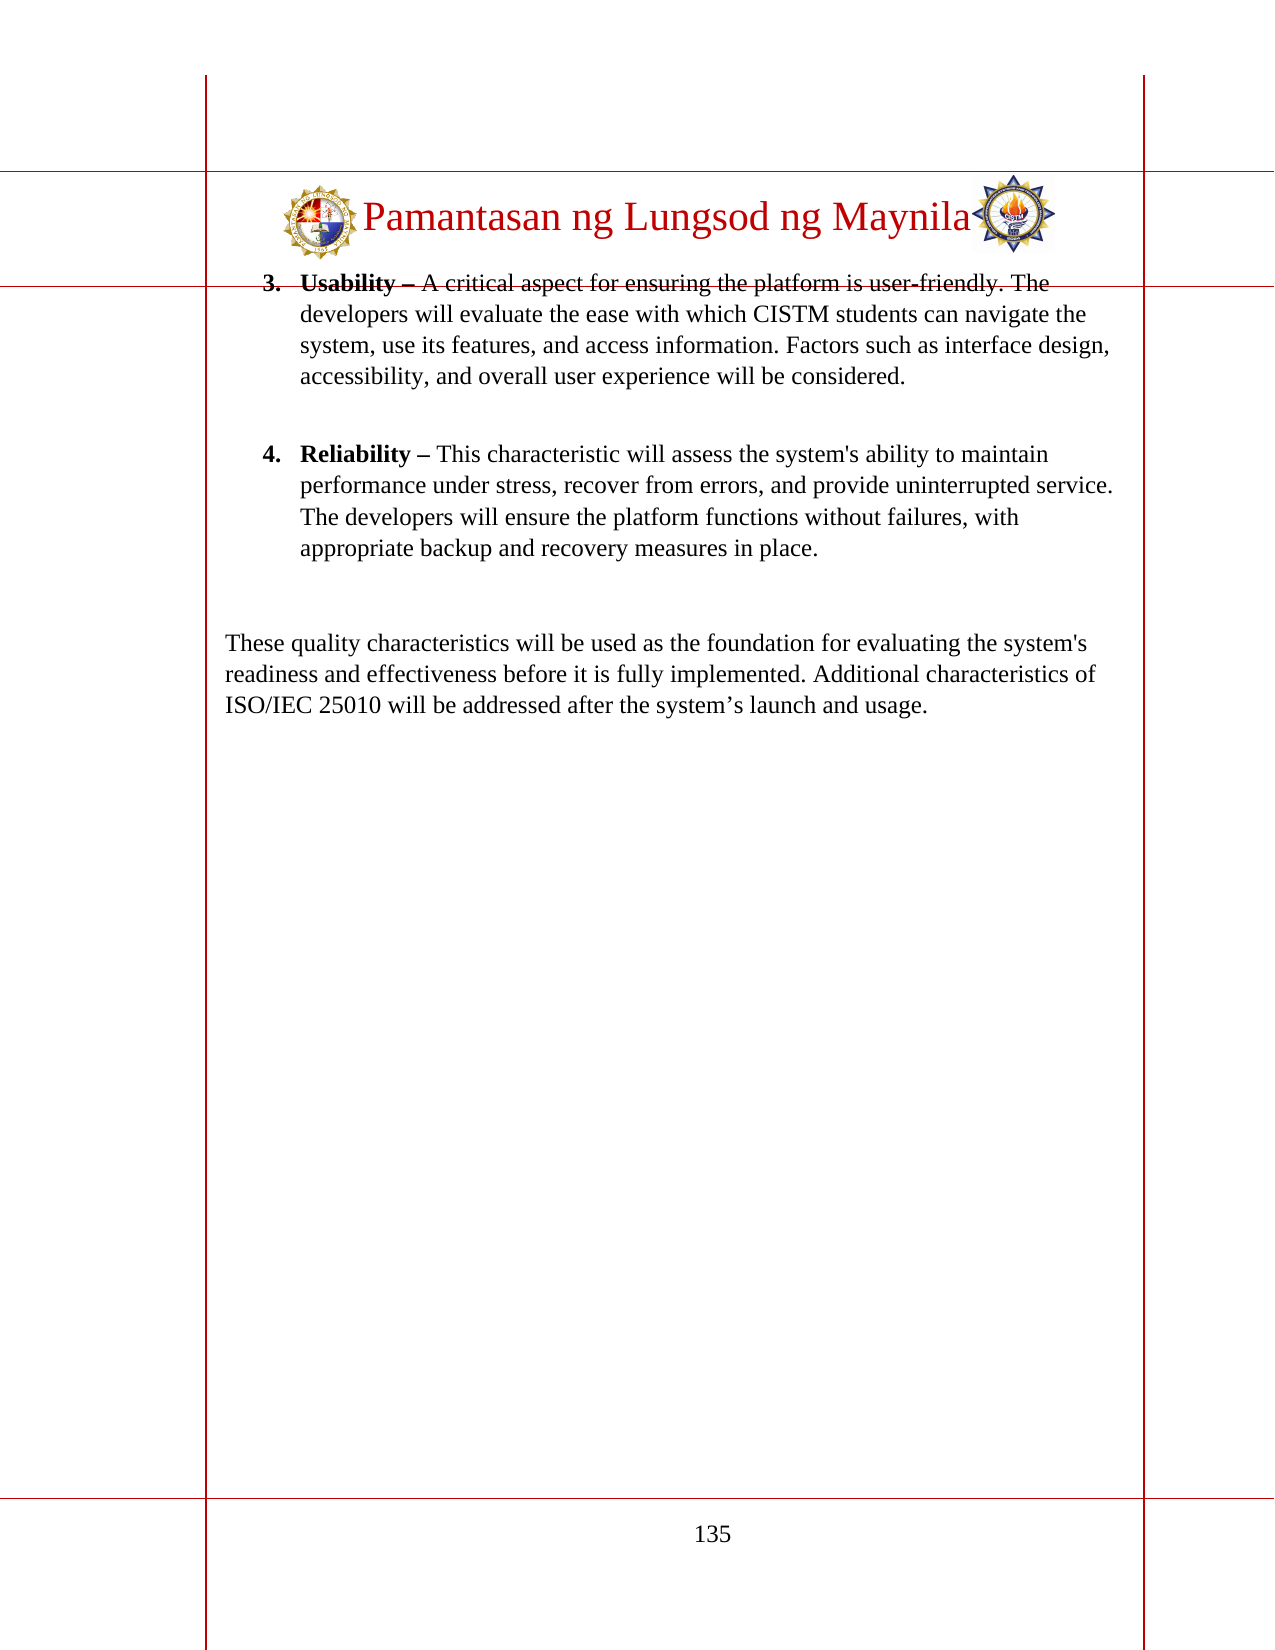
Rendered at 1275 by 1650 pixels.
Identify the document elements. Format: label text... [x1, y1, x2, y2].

picture [971, 175, 1055, 253]
text These quality characteristics will be used as the foundation for evaluating the system's readiness and effectiveness before it is fully implemented. Additional characteristics of ISO/IEC 25010 will be addressed after the system’s launch and usage. [225, 628, 1125, 719]
list Usability – A critical aspect for ensuring the platform is user-friendly. The developers will evaluate the ease with which CISTM students can navigate the system, use its features, and access information. Factors such as interface design, accessibility, and overall user experience will be considered. [262, 268, 1125, 421]
picture [281, 183, 359, 262]
list Reliability – This characteristic will assess the system's ability to maintain performance under stress, recover from errors, and provide uninterrupted service. The developers will ensure the platform functions without failures, with appropriate backup and recovery measures in place. [262, 439, 1125, 561]
